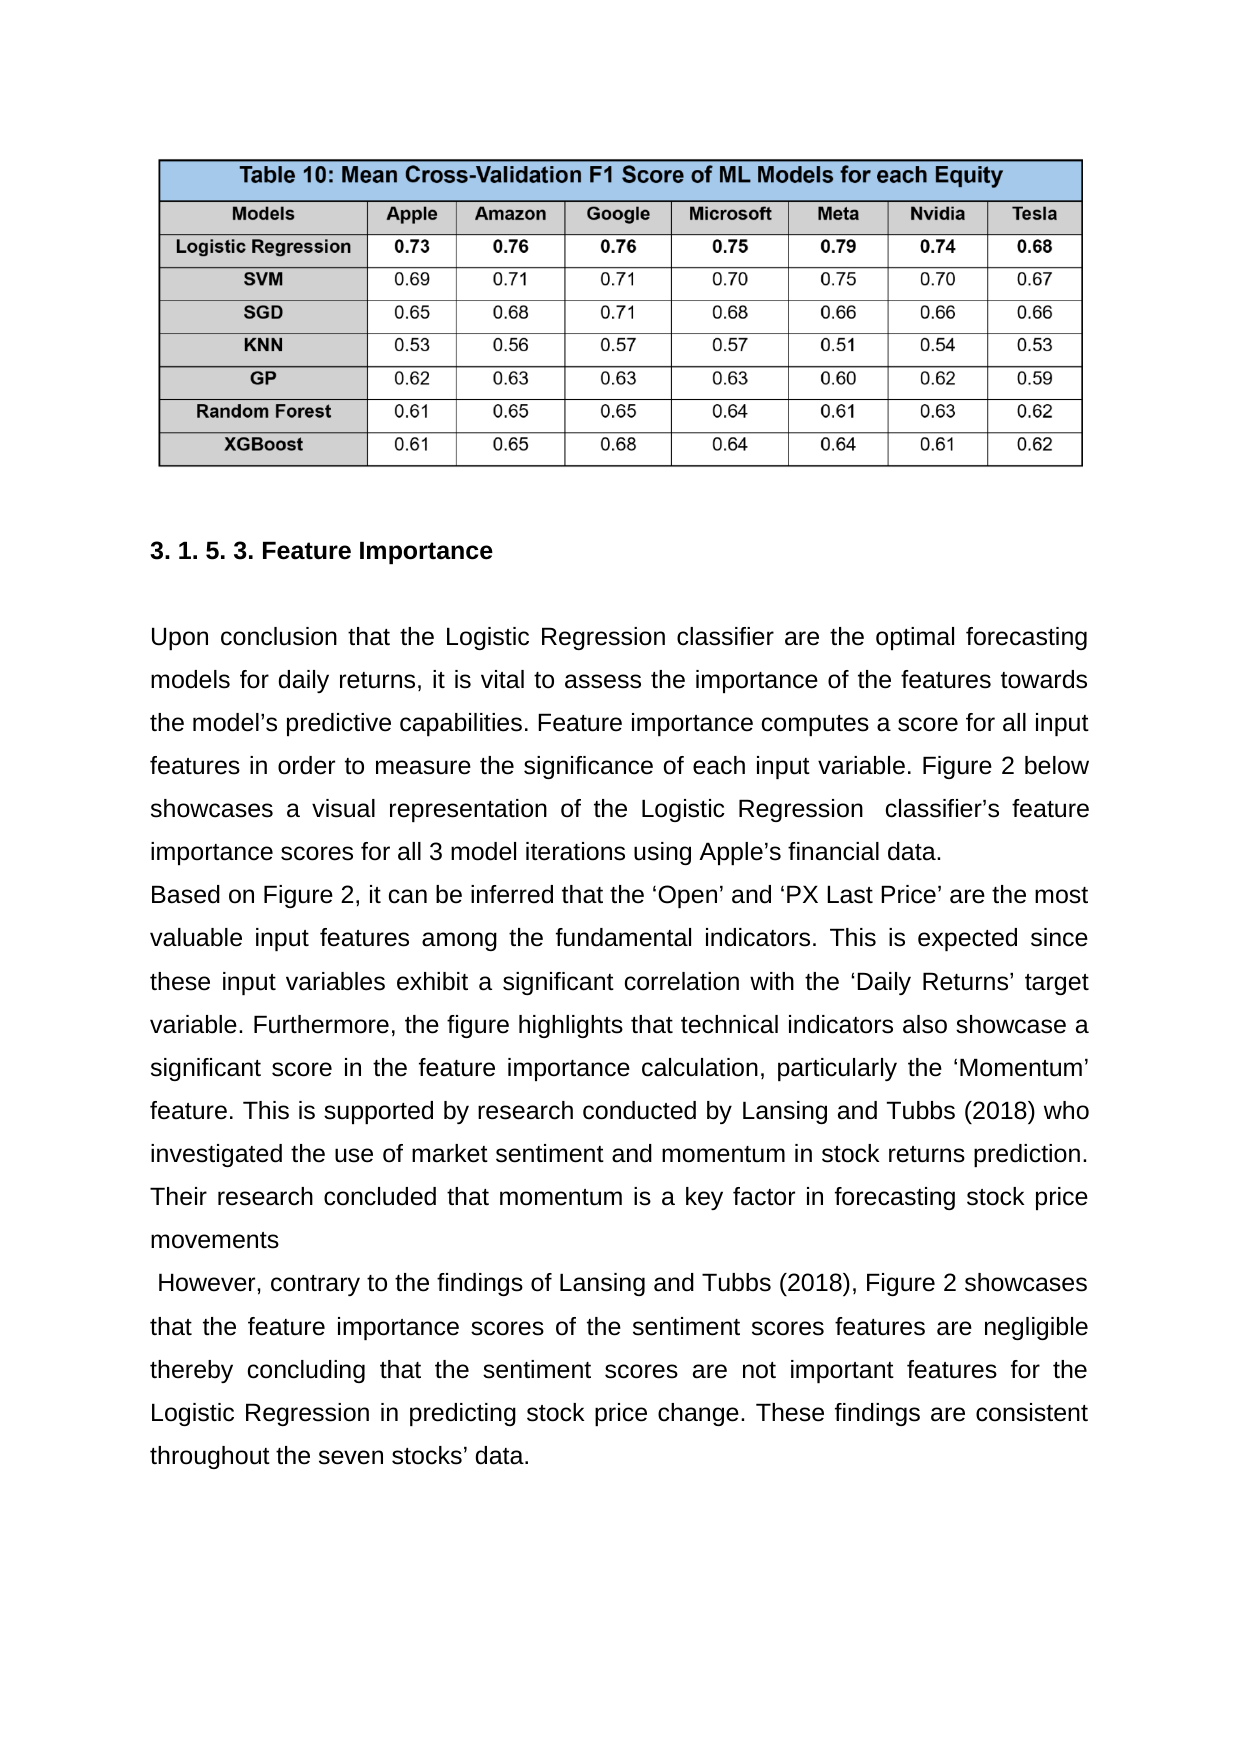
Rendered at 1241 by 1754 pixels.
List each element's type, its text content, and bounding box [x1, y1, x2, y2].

text However, contrary to the findings of Lansing and Tubbs (2018), Figure 2 showcases that the feature importance scores of the sentiment scores features are negligible thereby concluding that the sentiment scores are not important features for the Logistic Regression in predicting stock price change. These findings are consistent throughout the seven stocks’ data. [150, 1268, 1090, 1470]
text Based on Figure 2, it can be inferred that the ‘Open’ and ‘PX Last Price’ are the most valuable input features among the fundamental indicators. This is expected since these input variables exhibit a significant correlation with the ‘Daily Returns’ target variable. Furthermore, the figure highlights that technical indicators also showcase a significant score in the feature importance calculation, particularly the ‘Momentum’ feature. This is supported by research conducted by Lansing and Tubbs (2018) who investigated the use of market sentiment and momentum in stock returns prediction. Their research concluded that momentum is a key factor in forecasting stock price movements [150, 880, 1090, 1254]
text Upon conclusion that the Logistic Regression classifier are the optimal forecasting models for daily returns, it is vital to assess the importance of the features towards the model’s predictive capabilities. Feature importance computes a score for all input features in order to measure the significance of each input variable. Figure 2 below showcases a visual representation of the Logistic Regression classifier’s feature importance scores for all 3 model iterations using Apple’s financial data. [150, 622, 1090, 866]
picture [150, 150, 1091, 481]
subtitle Feature Importance [150, 536, 1090, 565]
